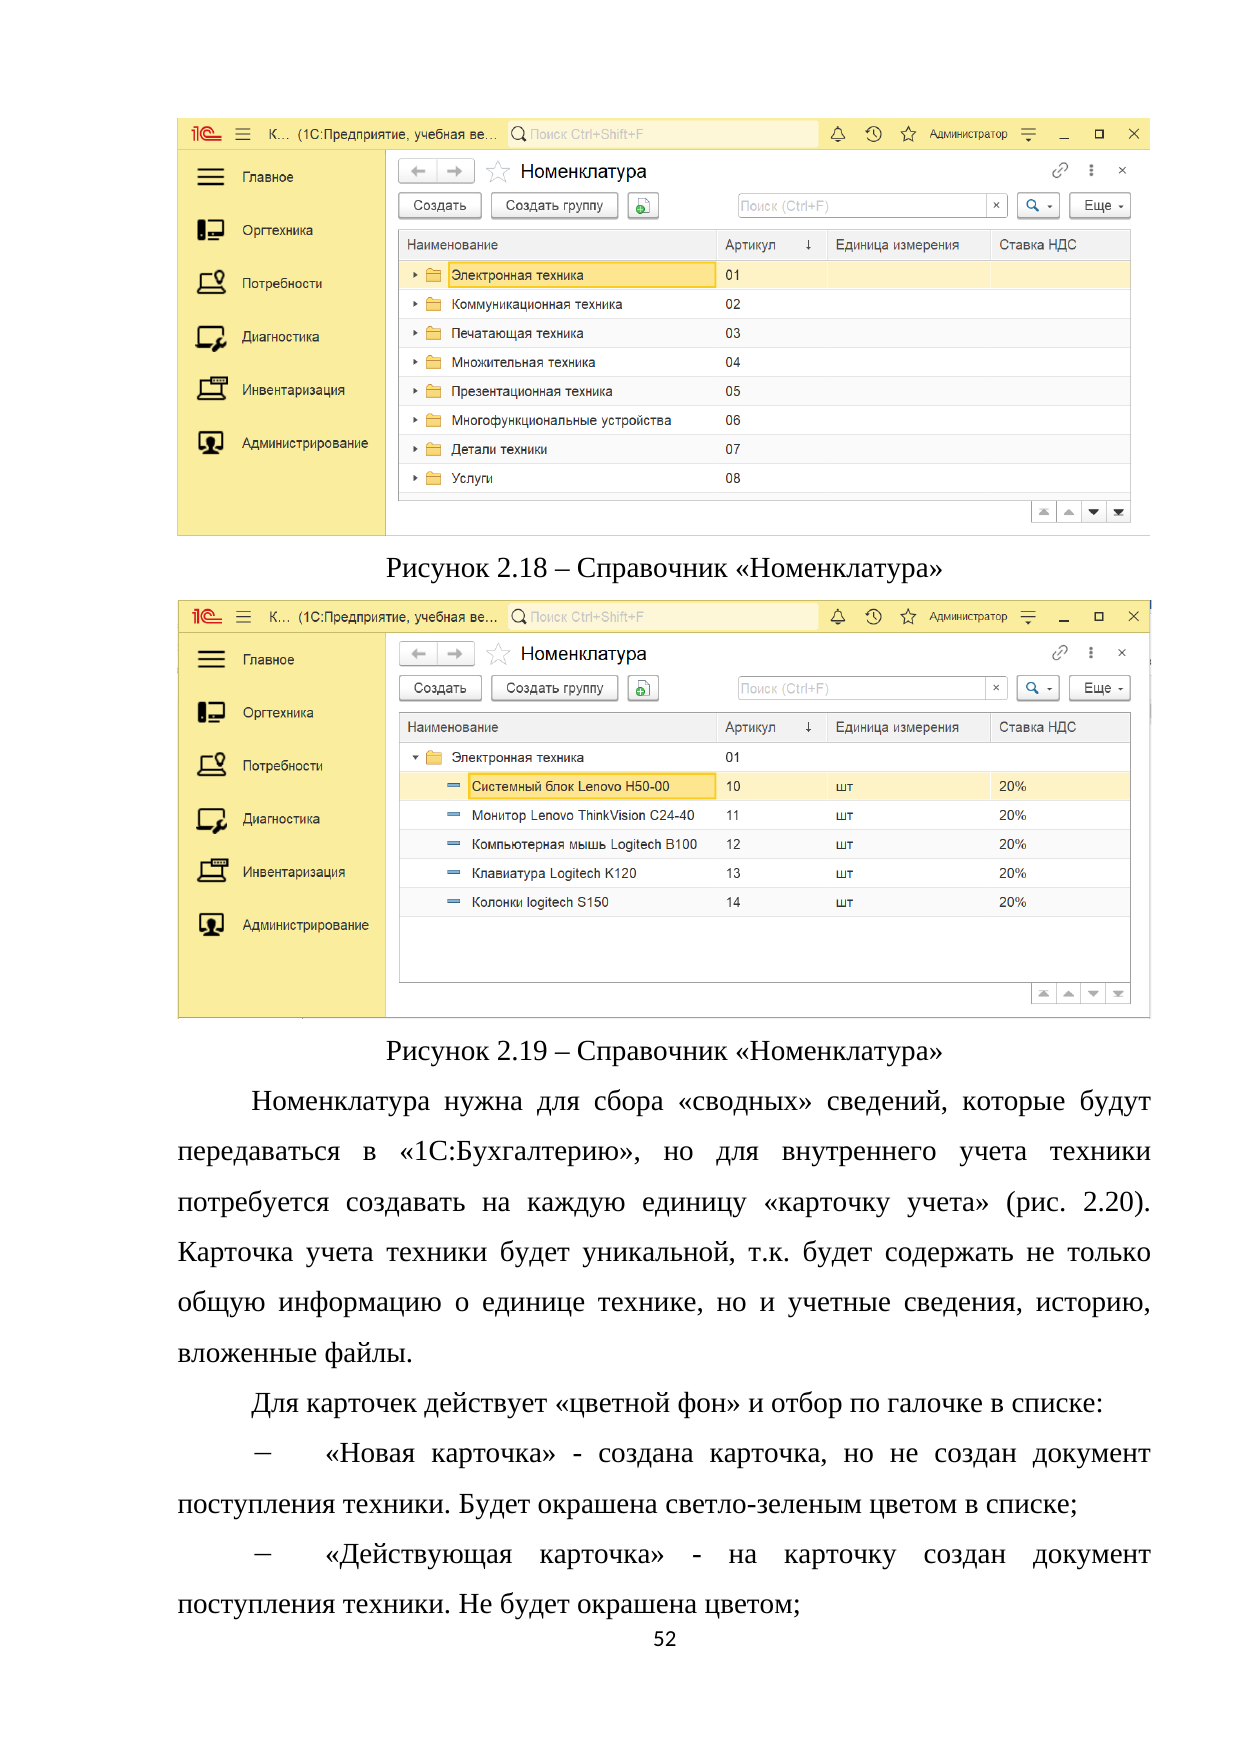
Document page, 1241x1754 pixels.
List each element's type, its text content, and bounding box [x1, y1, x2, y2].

text Рисунок 2.18 – Справочник «Номенклатура» [177, 550, 1152, 583]
text Для карточек действует «цветной фон» и отбор по галочке в списке: [177, 1385, 1152, 1418]
list «Новая карточка» - создана карточка, но не создан документ поступления техники. Будет окрашена светло-зеленым цветом в списке; [177, 1435, 1152, 1519]
text Номенклатура нужна для сбора «сводных» сведений, которые будут передаваться в «1С:Бухгалтерию», но для внутреннего учета техники потребуется создавать на каждую единицу «карточку учета» (рис. 2.20). Карточка учета техники будет уникальной, т.к. будет содержать не только общую информацию о единице технике, но и учетные сведения, историю, вложенные файлы. [177, 1083, 1152, 1368]
picture [177, 118, 1150, 536]
text Рисунок 2.19 – Справочник «Номенклатура» [177, 1033, 1152, 1066]
list «Действующая карточка» - на карточку создан документ поступления техники. Не будет окрашена цветом; [177, 1536, 1152, 1620]
picture [177, 600, 1152, 1019]
